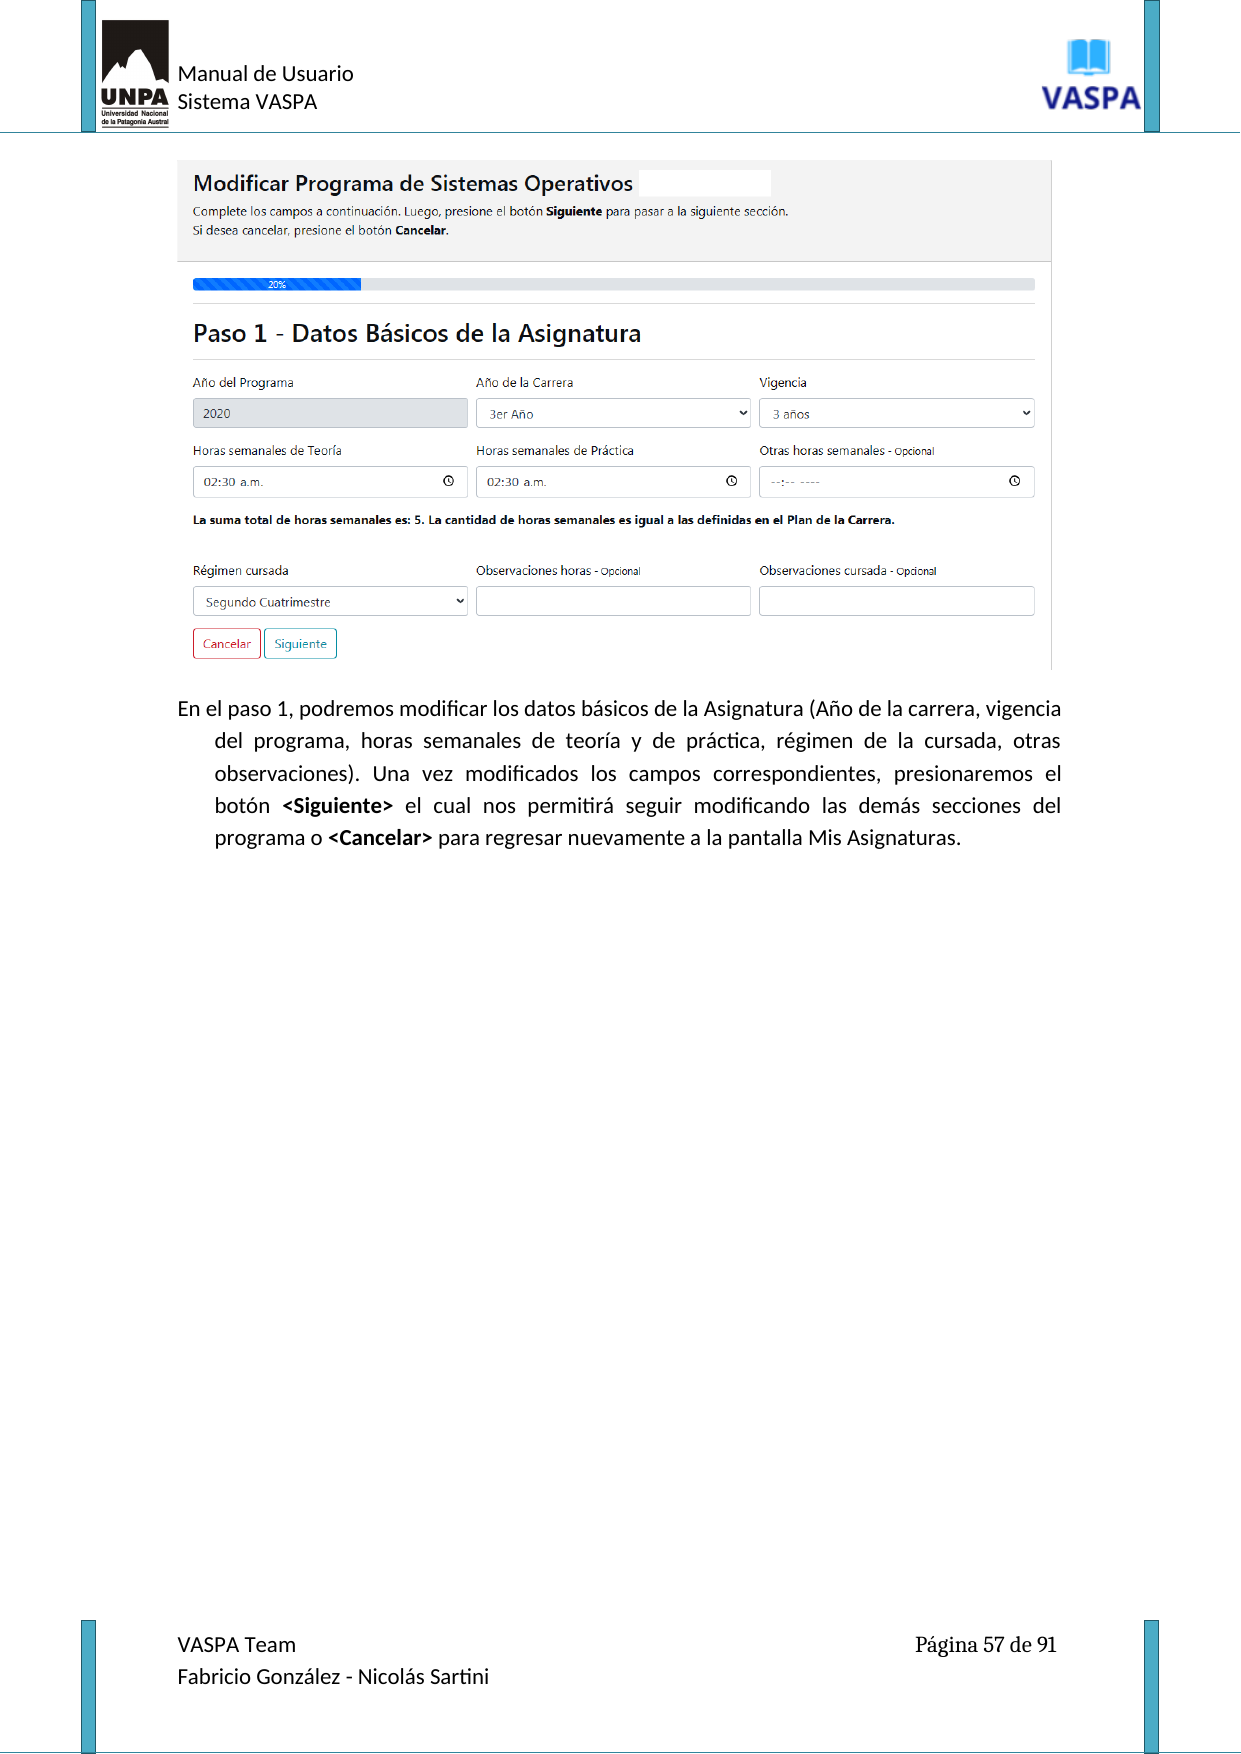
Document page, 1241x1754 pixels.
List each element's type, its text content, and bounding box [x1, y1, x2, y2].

picture [1036, 19, 1146, 129]
picture [100, 18, 170, 129]
picture [177, 160, 1063, 670]
text En el paso 1, podremos modificar los datos básicos de la Asignatura (Año de la carrera, vigencia del programa, horas semanales de teoría y de práctica, régimen de la cursada, otras observaciones). Una vez modificados los campos correspondientes, presionaremos el botón <Siguiente> el cual nos permitirá seguir modificando las demás secciones del programa o <Cancelar> para regresar nuevamente a la pantalla Mis Asignaturas. [177, 694, 1063, 851]
